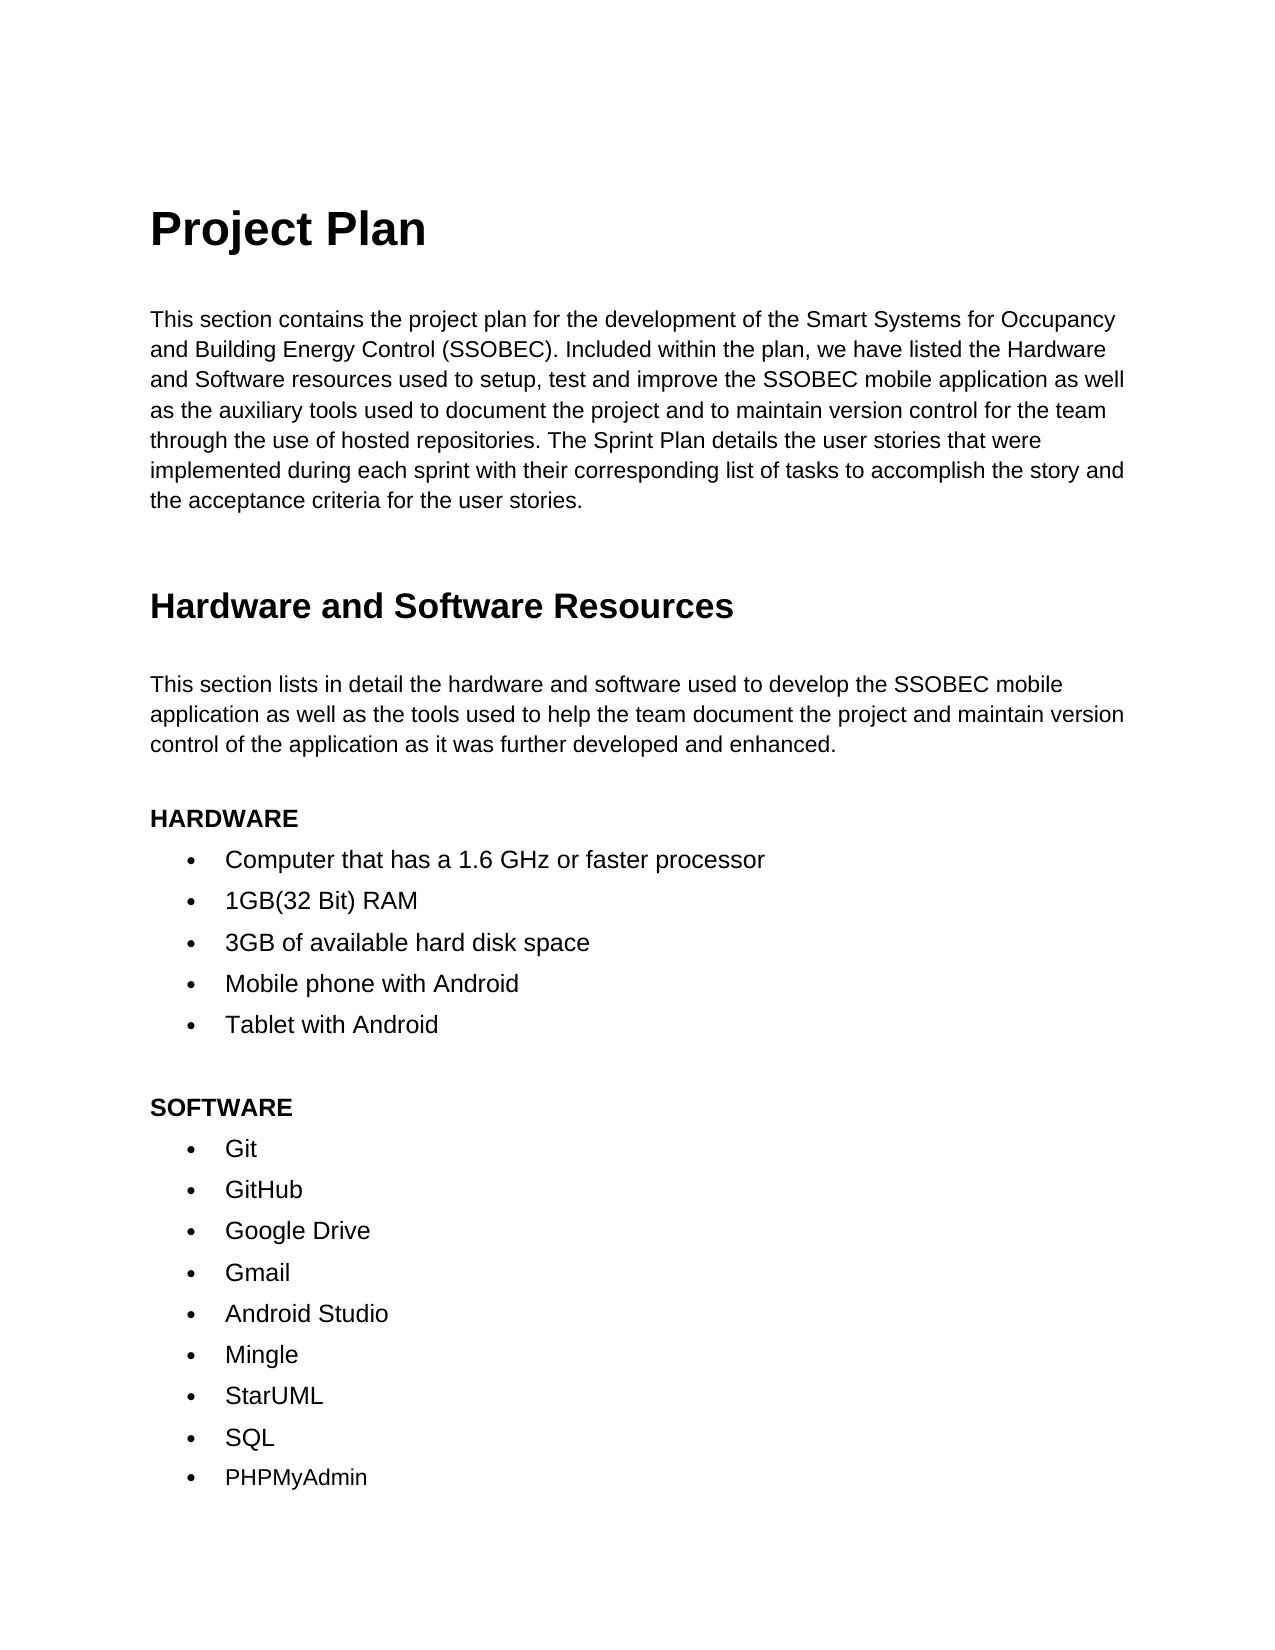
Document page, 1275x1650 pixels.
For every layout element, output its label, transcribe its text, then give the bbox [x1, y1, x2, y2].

text This section contains the project plan for the development of the Smart Systems for Occupancy and Building Energy Control (SSOBEC). Included within the plan, we have listed the Hardware and Software resources used to setup, test and improve the SSOBEC mobile application as well as the auxiliary tools used to document the project and to maintain version control for the team through the use of hosted repositories. The Sprint Plan details the user stories that were implemented during each sprint with their corresponding list of tasks to accomplish the story and the acceptance criteria for the user stories. [150, 306, 1125, 514]
list Computer that has a 1.6 GHz or faster processor [187, 845, 1125, 874]
text This section lists in detail the hardware and software used to develop the SSOBEC mobile application as well as the tools used to help the team document the project and maintain version control of the application as it was further developed and enhanced. [150, 671, 1125, 757]
subtitle Project Plan [150, 200, 1125, 255]
list 3GB of available hard disk space [187, 928, 1125, 956]
list StarUML [187, 1381, 1125, 1410]
list GitHub [187, 1175, 1125, 1204]
list Mobile phone with Android [187, 969, 1125, 998]
list Git [187, 1134, 1125, 1163]
text HARDWARE [150, 804, 1125, 833]
list Mingle [187, 1340, 1125, 1369]
list PHPMyAdmin [187, 1464, 1125, 1490]
list SQL [187, 1423, 1125, 1451]
list Tablet with Android [187, 1010, 1125, 1039]
list 1GB(32 Bit) RAM [187, 886, 1125, 915]
list Google Drive [187, 1216, 1125, 1245]
list Android Studio [187, 1299, 1125, 1328]
list Gmail [187, 1258, 1125, 1286]
text SOFTWARE [150, 1093, 1125, 1121]
subtitle Hardware and Software Resources [150, 585, 1125, 626]
